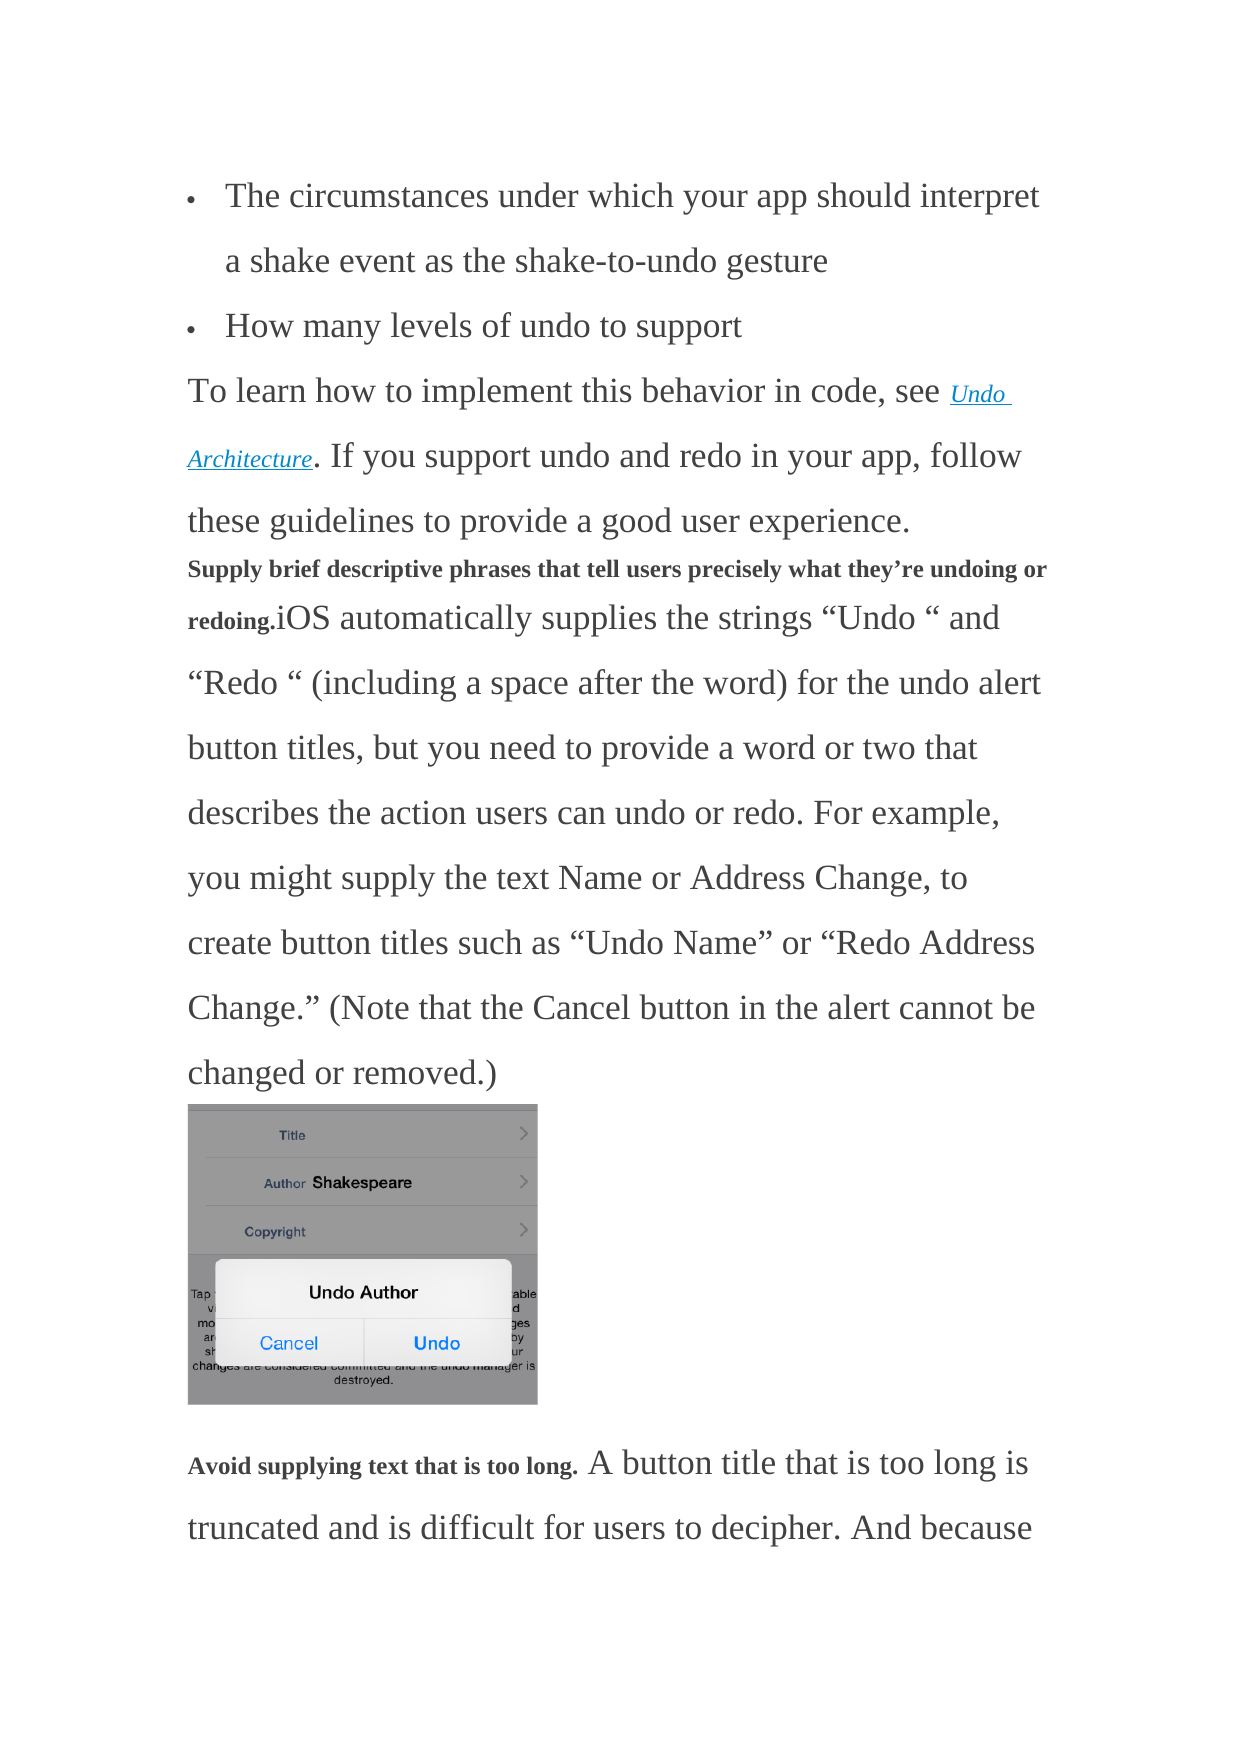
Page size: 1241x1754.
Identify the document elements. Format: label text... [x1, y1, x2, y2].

list The circumstances under which your app should interpret a shake event as the shake-to-undo gesture [187, 162, 1053, 292]
picture [187, 1104, 538, 1405]
text Supply brief descriptive phrases that tell users precisely what they’re undoing or redoing.iOS automatically supplies the strings “Undo “ and “Redo “ (including a space after the word) for the undo alert button titles, but you need to provide a word or two that describes the action users can undo or redo. For example, you might supply the text Name or Address Change, to create button titles such as “Undo Name” or “Redo Address Change.” (Note that the Cancel button in the alert cannot be changed or removed.) [187, 552, 1053, 1104]
list How many levels of undo to support [187, 292, 1053, 357]
text To learn how to implement this behavior in code, see Undo Architecture. If you support undo and redo in your app, follow these guidelines to provide a good user experience. [187, 357, 1053, 552]
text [187, 1429, 1053, 1559]
